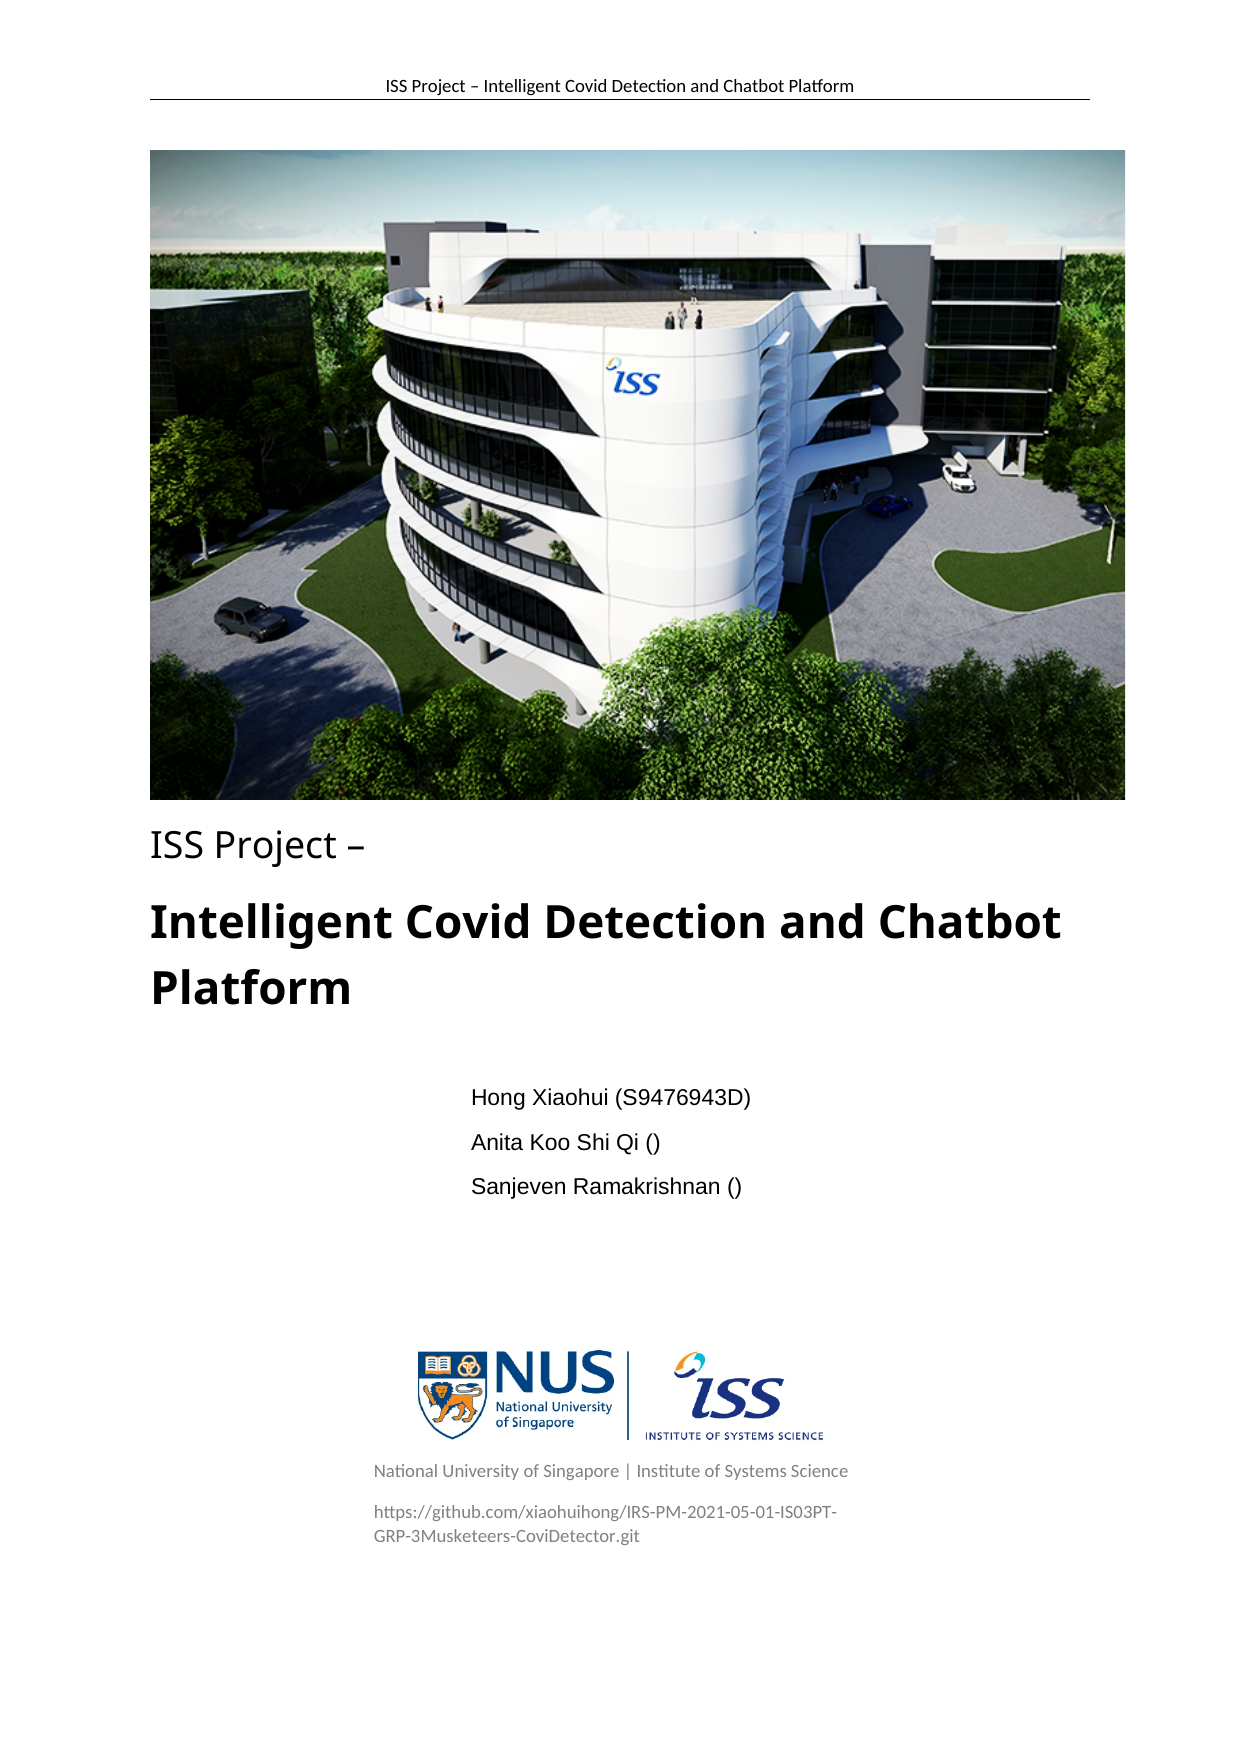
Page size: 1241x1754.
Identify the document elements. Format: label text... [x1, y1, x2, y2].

text ISS Project – [150, 818, 1090, 869]
text Intelligent Covid Detection and Chatbot Platform [150, 889, 1090, 1017]
text Hong Xiaohui (S9476943D) [471, 1084, 1090, 1111]
picture [398, 1332, 837, 1457]
text Sanjeven Ramakrishnan () [471, 1173, 1090, 1200]
picture [150, 150, 1125, 800]
text Anita Koo Shi Qi () [471, 1129, 1090, 1155]
